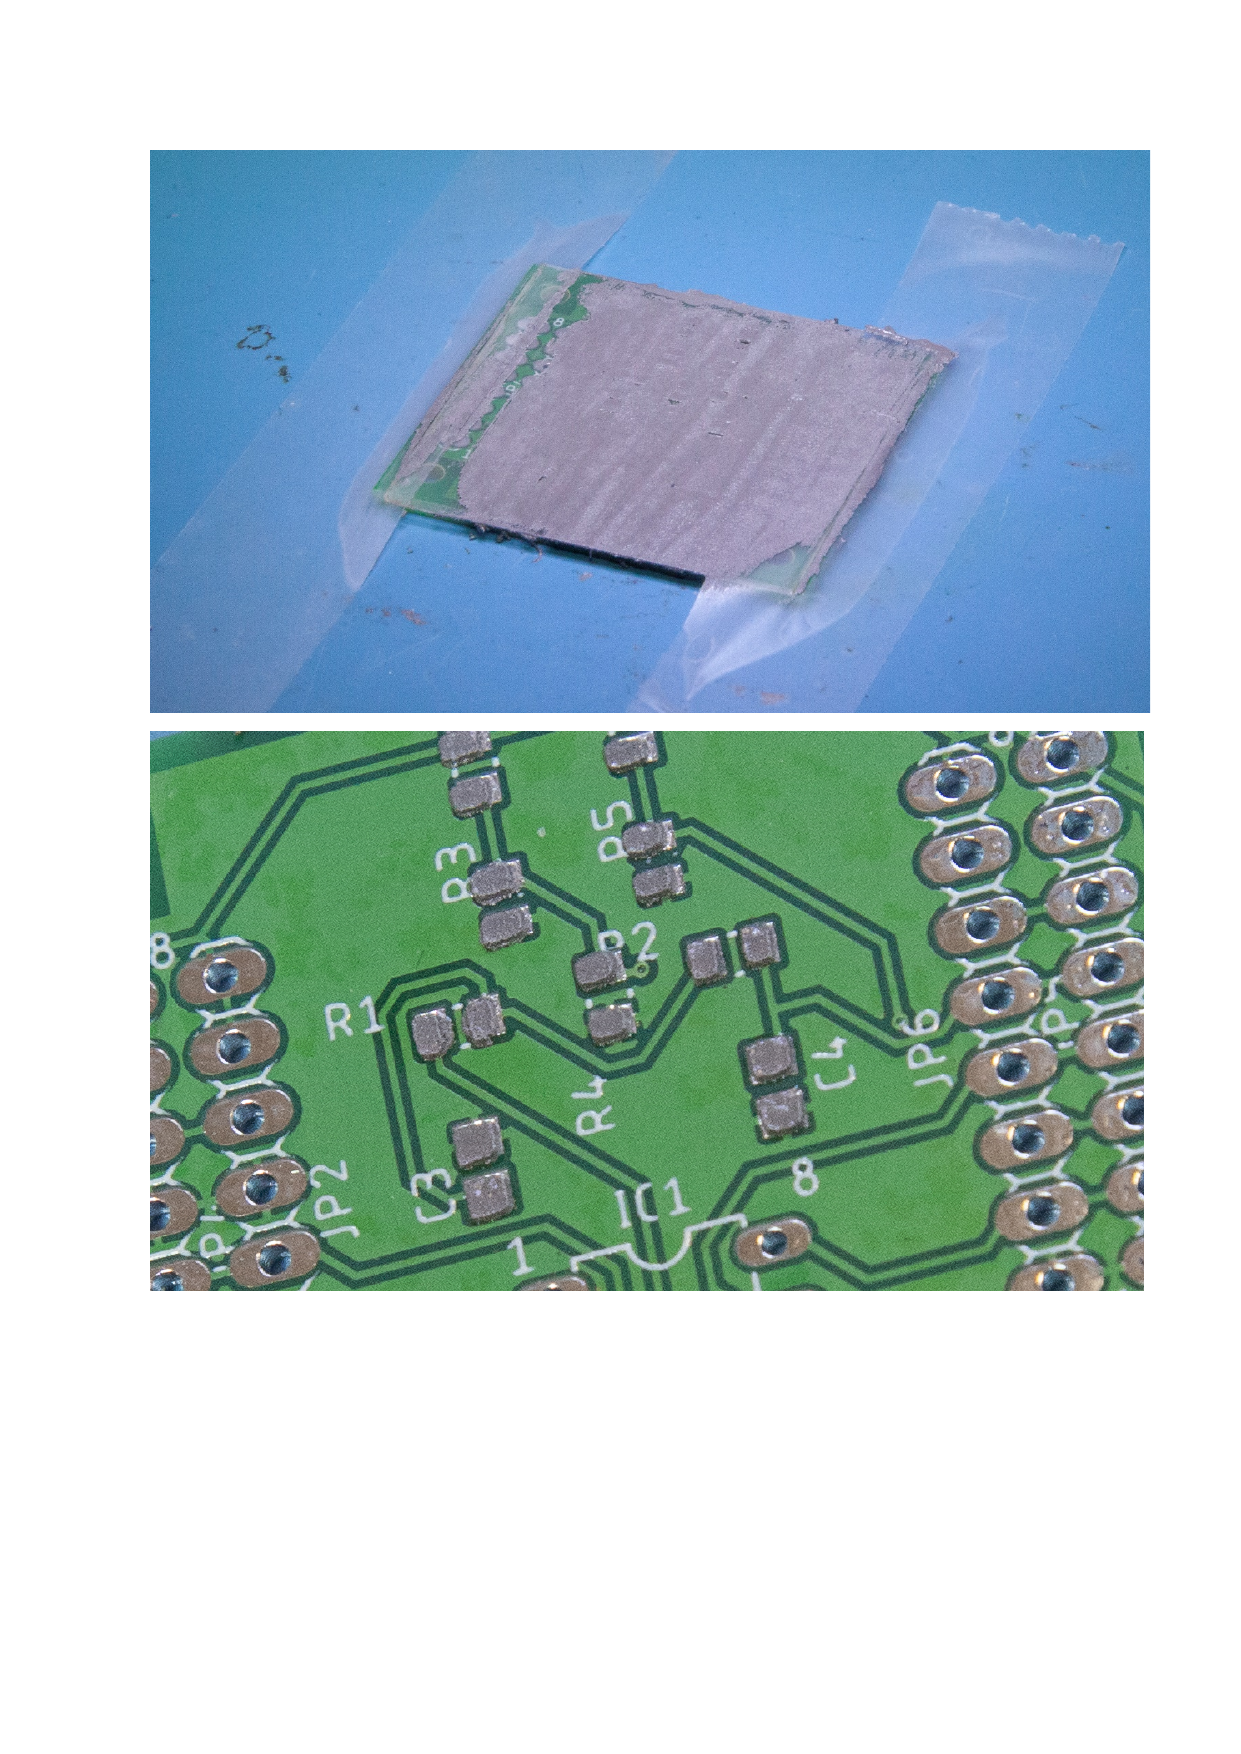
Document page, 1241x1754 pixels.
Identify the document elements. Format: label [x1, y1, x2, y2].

picture [150, 731, 1144, 1291]
picture [150, 150, 1151, 713]
